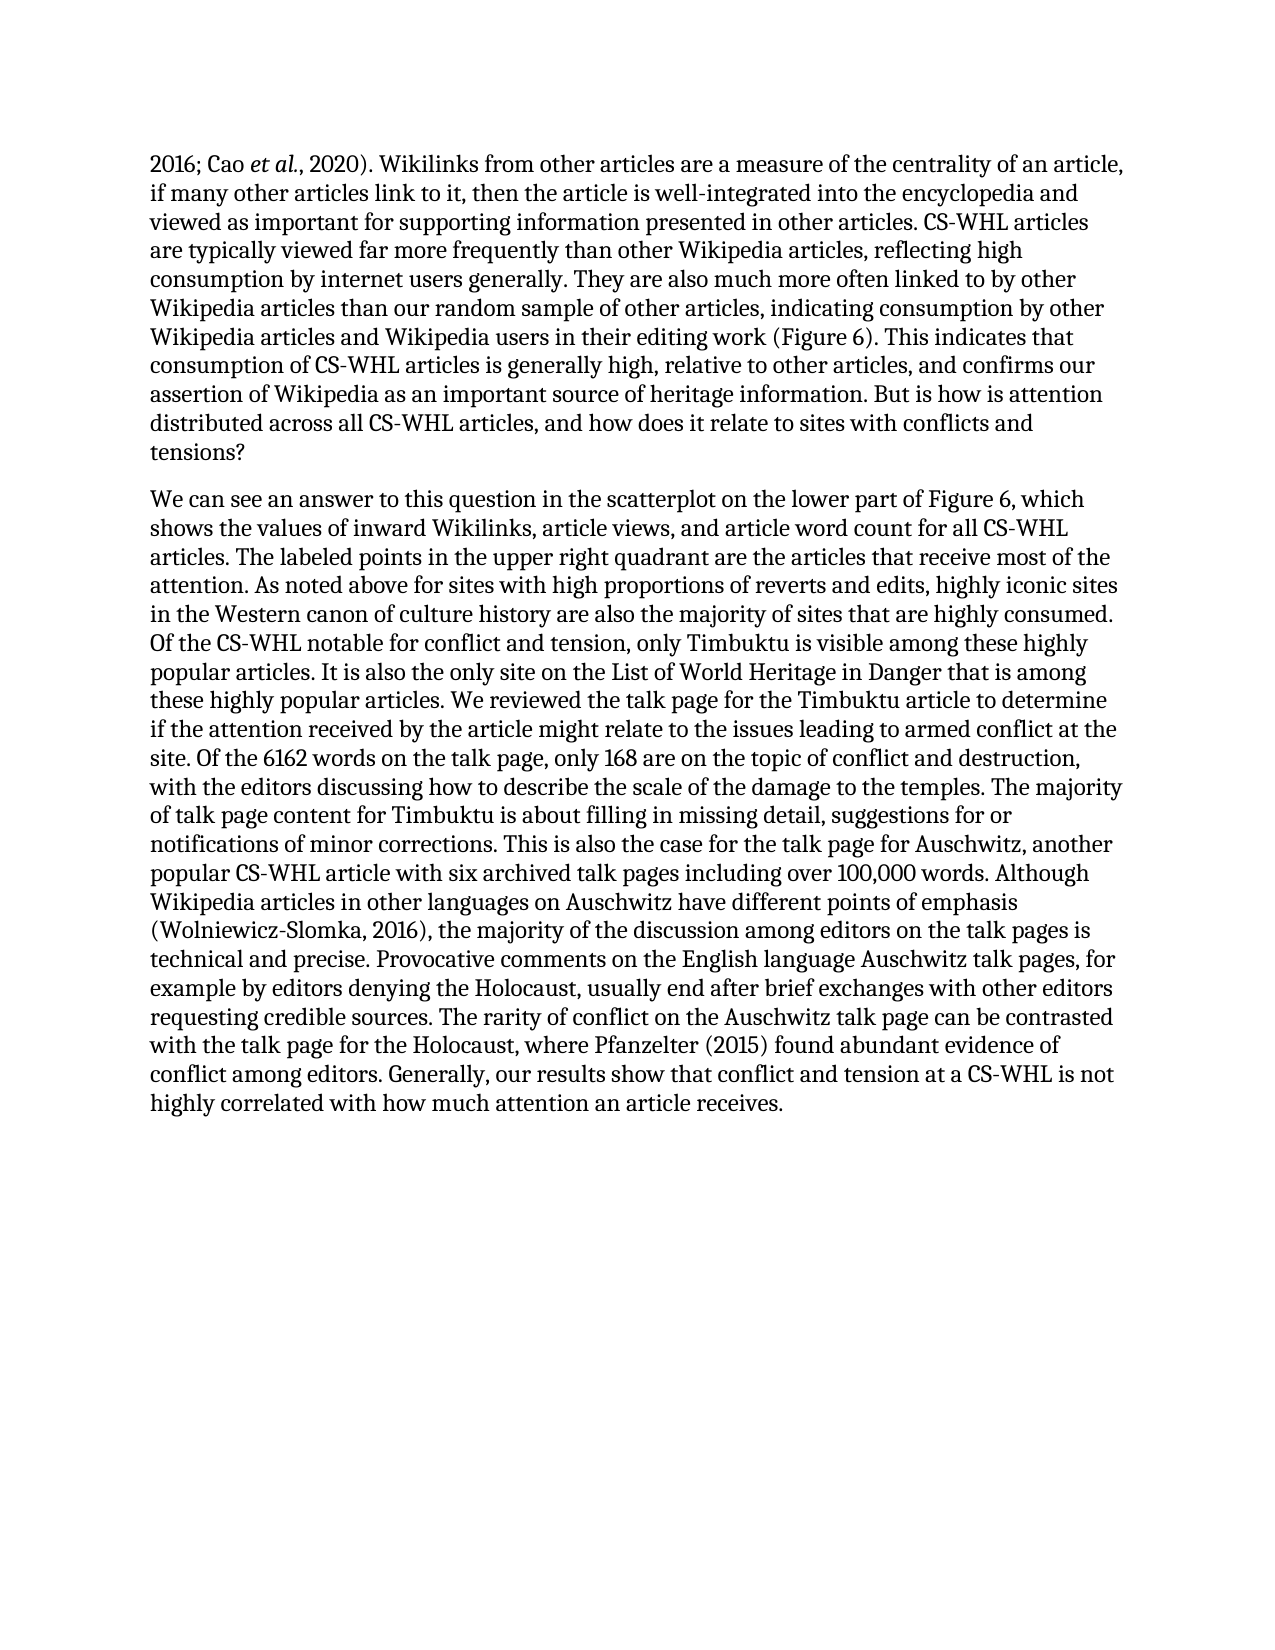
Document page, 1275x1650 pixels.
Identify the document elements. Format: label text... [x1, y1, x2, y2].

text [150, 150, 1125, 466]
text We can see an answer to this question in the scatterplot on the lower part of Figure 6, which shows the values of inward Wikilinks, article views, and article word count for all CS-WHL articles. The labeled points in the upper right quadrant are the articles that receive most of the attention. As noted above for sites with high proportions of reverts and edits, highly iconic sites in the Western canon of culture history are also the majority of sites that are highly consumed. Of the CS-WHL notable for conflict and tension, only Timbuktu is visible among these highly popular articles. It is also the only site on the List of World Heritage in Danger that is among these highly popular articles. We reviewed the talk page for the Timbuktu article to determine if the attention received by the article might relate to the issues leading to armed conflict at the site. Of the 6162 words on the talk page, only 168 are on the topic of conflict and destruction, with the editors discussing how to describe the scale of the damage to the temples. The majority of talk page content for Timbuktu is about filling in missing detail, suggestions for or notifications of minor corrections. This is also the case for the talk page for Auschwitz, another popular CS-WHL article with six archived talk pages including over 100,000 words. Although Wikipedia articles in other languages on Auschwitz have different points of emphasis (Wolniewicz-Slomka, 2016), the majority of the discussion among editors on the talk pages is technical and precise. Provocative comments on the English language Auschwitz talk pages, for example by editors denying the Holocaust, usually end after brief exchanges with other editors requesting credible sources. The rarity of conflict on the Auschwitz talk page can be contrasted with the talk page for the Holocaust, where Pfanzelter (2015) found abundant evidence of conflict among editors. Generally, our results show that conflict and tension at a CS-WHL is not highly correlated with how much attention an article receives. [150, 485, 1125, 1117]
